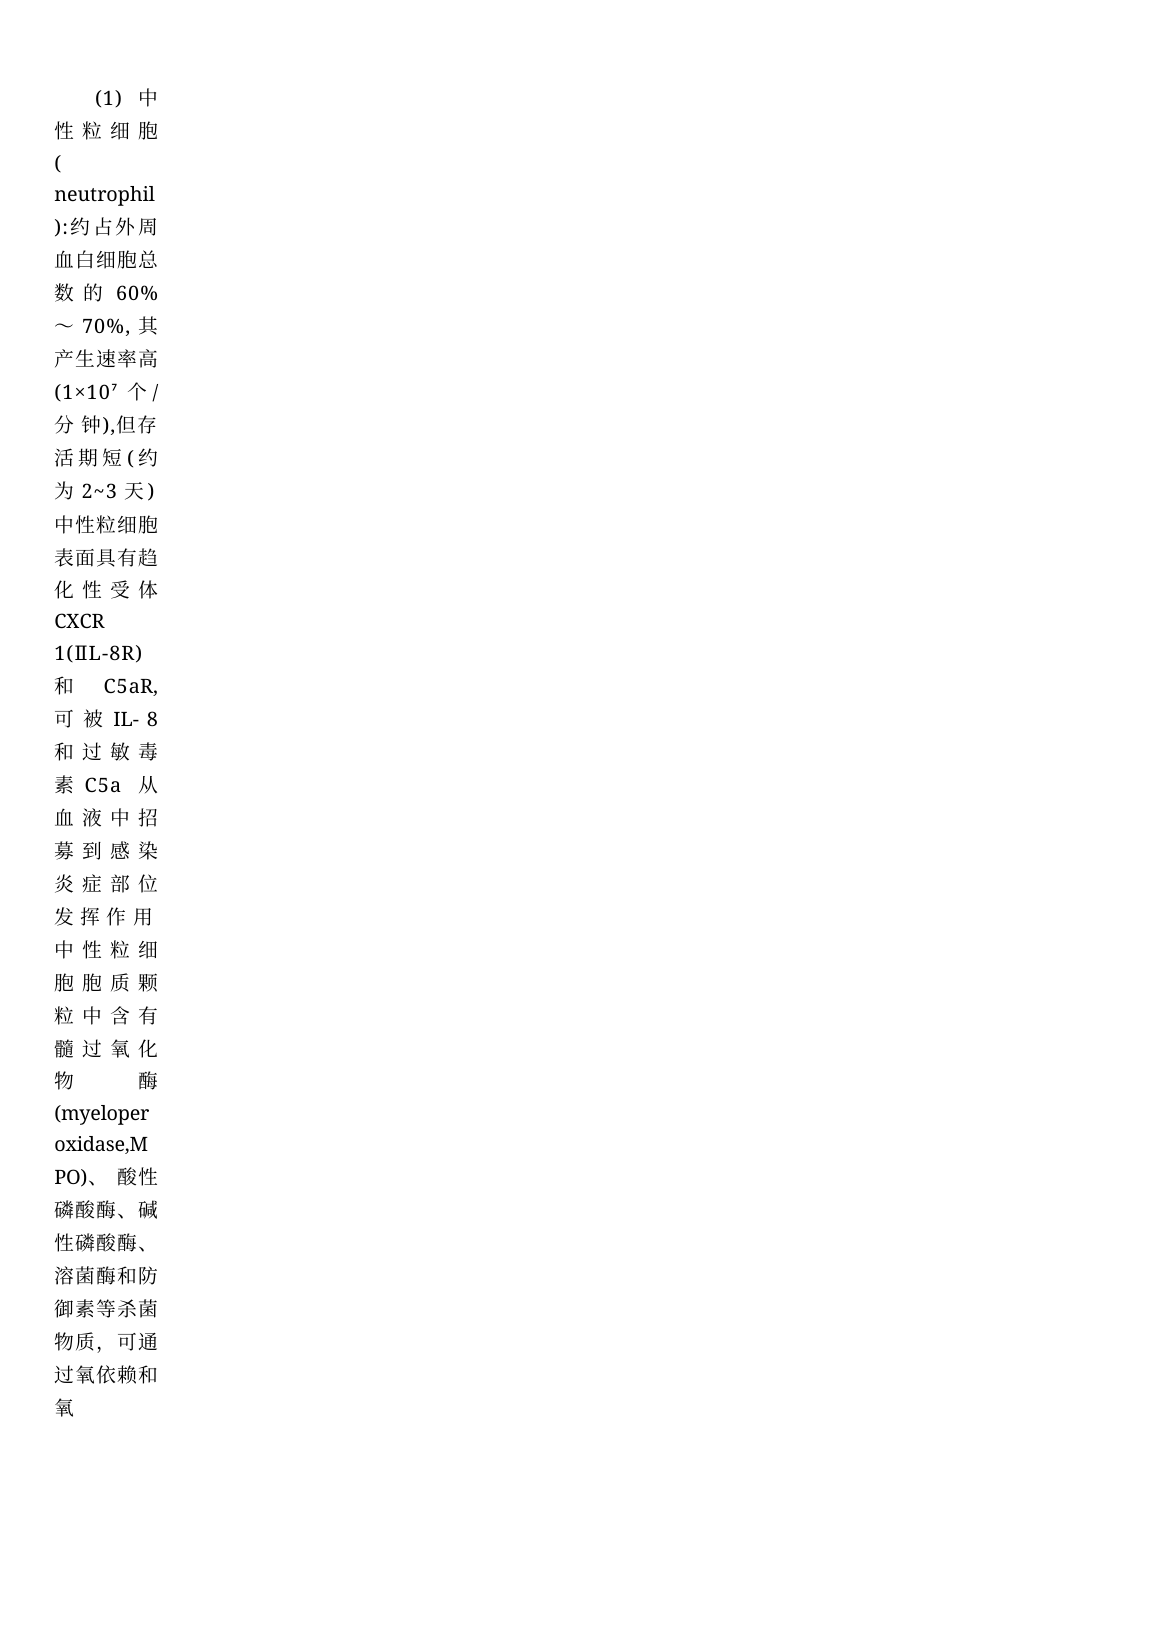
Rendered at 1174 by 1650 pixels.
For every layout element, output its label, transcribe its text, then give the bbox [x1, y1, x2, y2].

text (1)中性粒细胞(neutrophil):约占外周血白细胞总数的60%～70%,其产生速率高(1×10⁷个/分 钟),但存活期短(约为2~3天)。中性粒细胞表面具有趋化性受体CXCR1(ⅡL-8R) 和 C5aR, 可 被 IL- 8和过敏毒素C5a 从血液中招募到感染炎症部位发挥作用。中性粒细胞胞质颗粒中含有髓过氧化物 酶(myeloperoxidase,MPO)、 酸性磷酸酶、碱性磷酸酶、溶菌酶和防御素等杀菌物质，可通过氧依赖和氧 [54, 83, 158, 1421]
